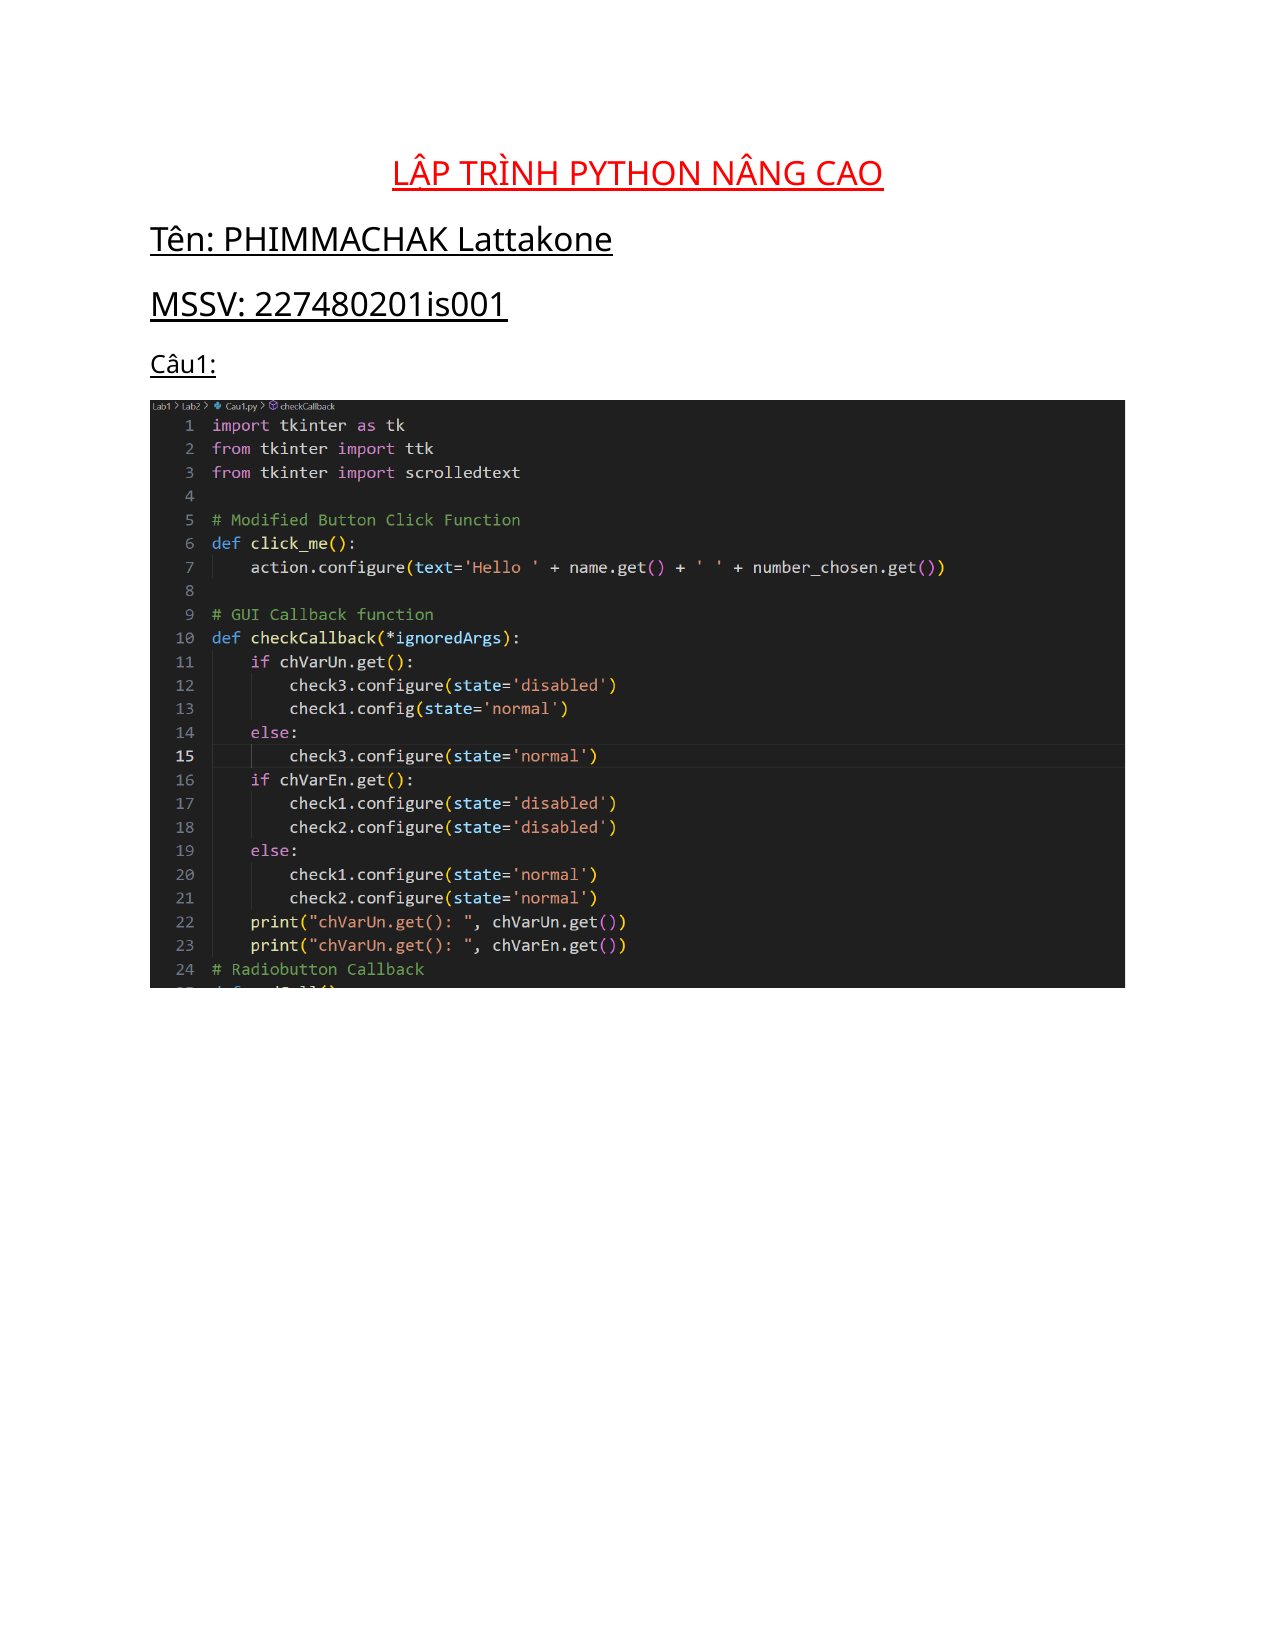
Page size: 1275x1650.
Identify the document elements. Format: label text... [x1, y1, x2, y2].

text LẬP TRÌNH PYTHON NÂNG CAO [150, 150, 1125, 195]
text Câu1: [150, 347, 1125, 381]
picture [150, 400, 1125, 988]
text Tên: PHIMMACHAK Lattakone [150, 216, 1125, 261]
text MSSV: 227480201is001 [150, 281, 1125, 327]
